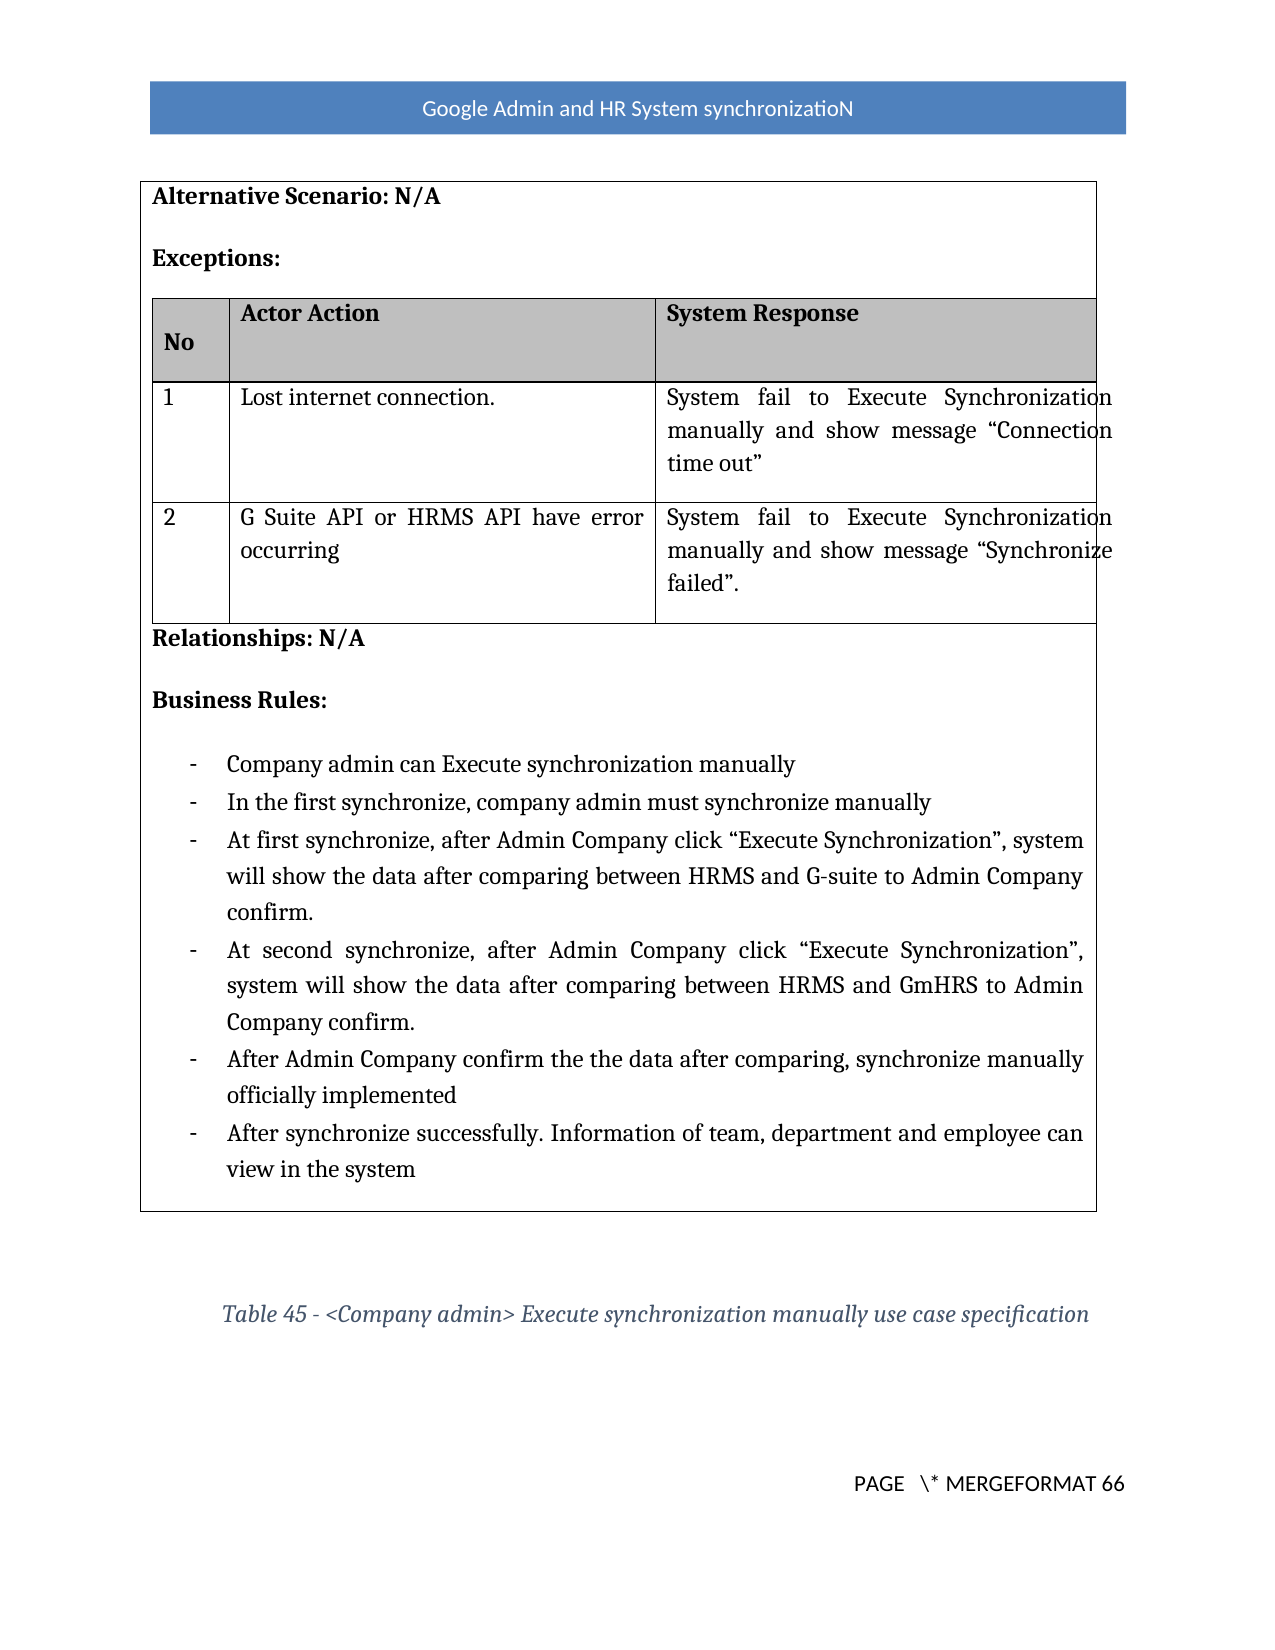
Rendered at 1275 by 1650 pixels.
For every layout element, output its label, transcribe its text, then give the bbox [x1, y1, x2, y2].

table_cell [141, 182, 1096, 1211]
